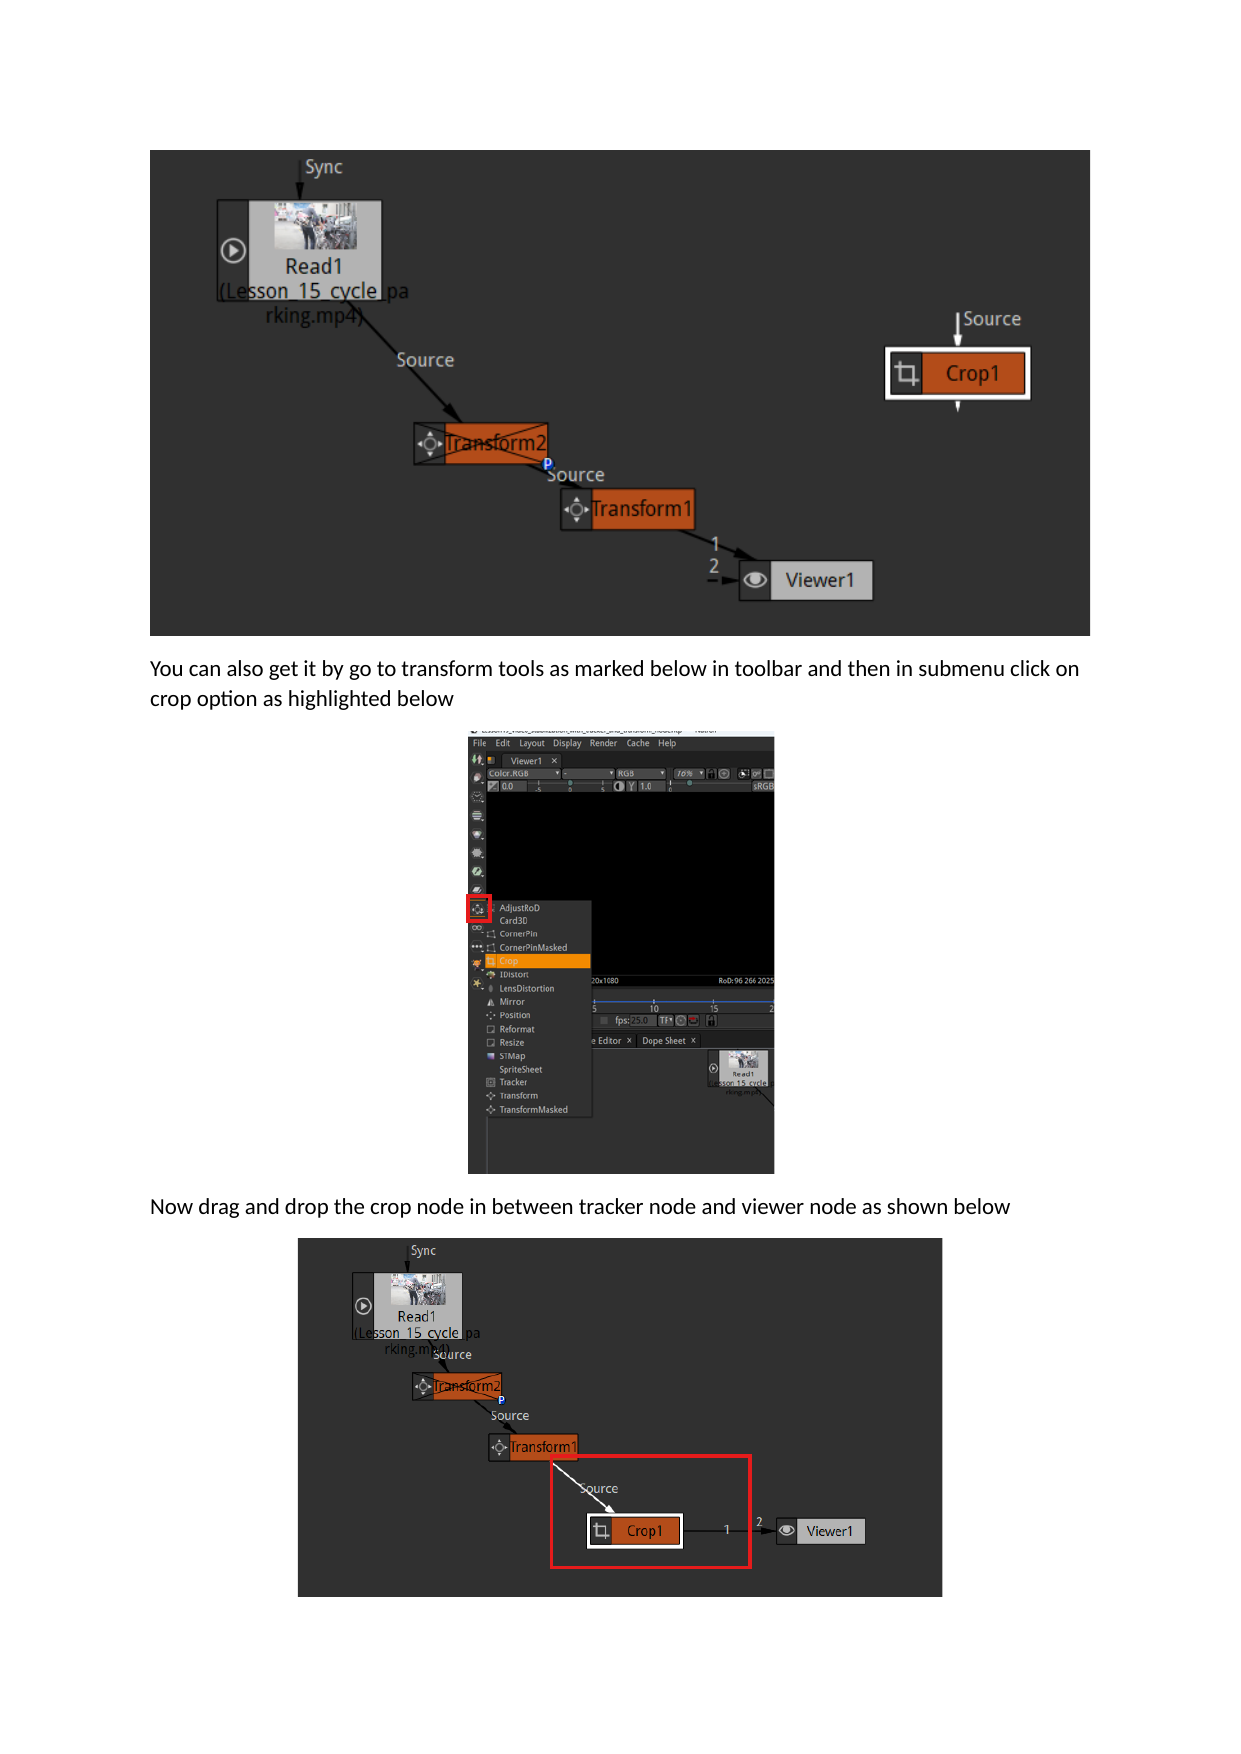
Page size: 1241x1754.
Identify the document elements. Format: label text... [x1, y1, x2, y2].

picture [150, 150, 1091, 636]
picture [297, 1238, 943, 1597]
text Now drag and drop the crop node in between tracker node and viewer node as shown below [150, 1192, 1090, 1220]
picture [465, 731, 775, 1174]
text You can also get it by go to transform tools as marked below in toolbar and then in submenu click on crop option as highlighted below [150, 654, 1090, 713]
